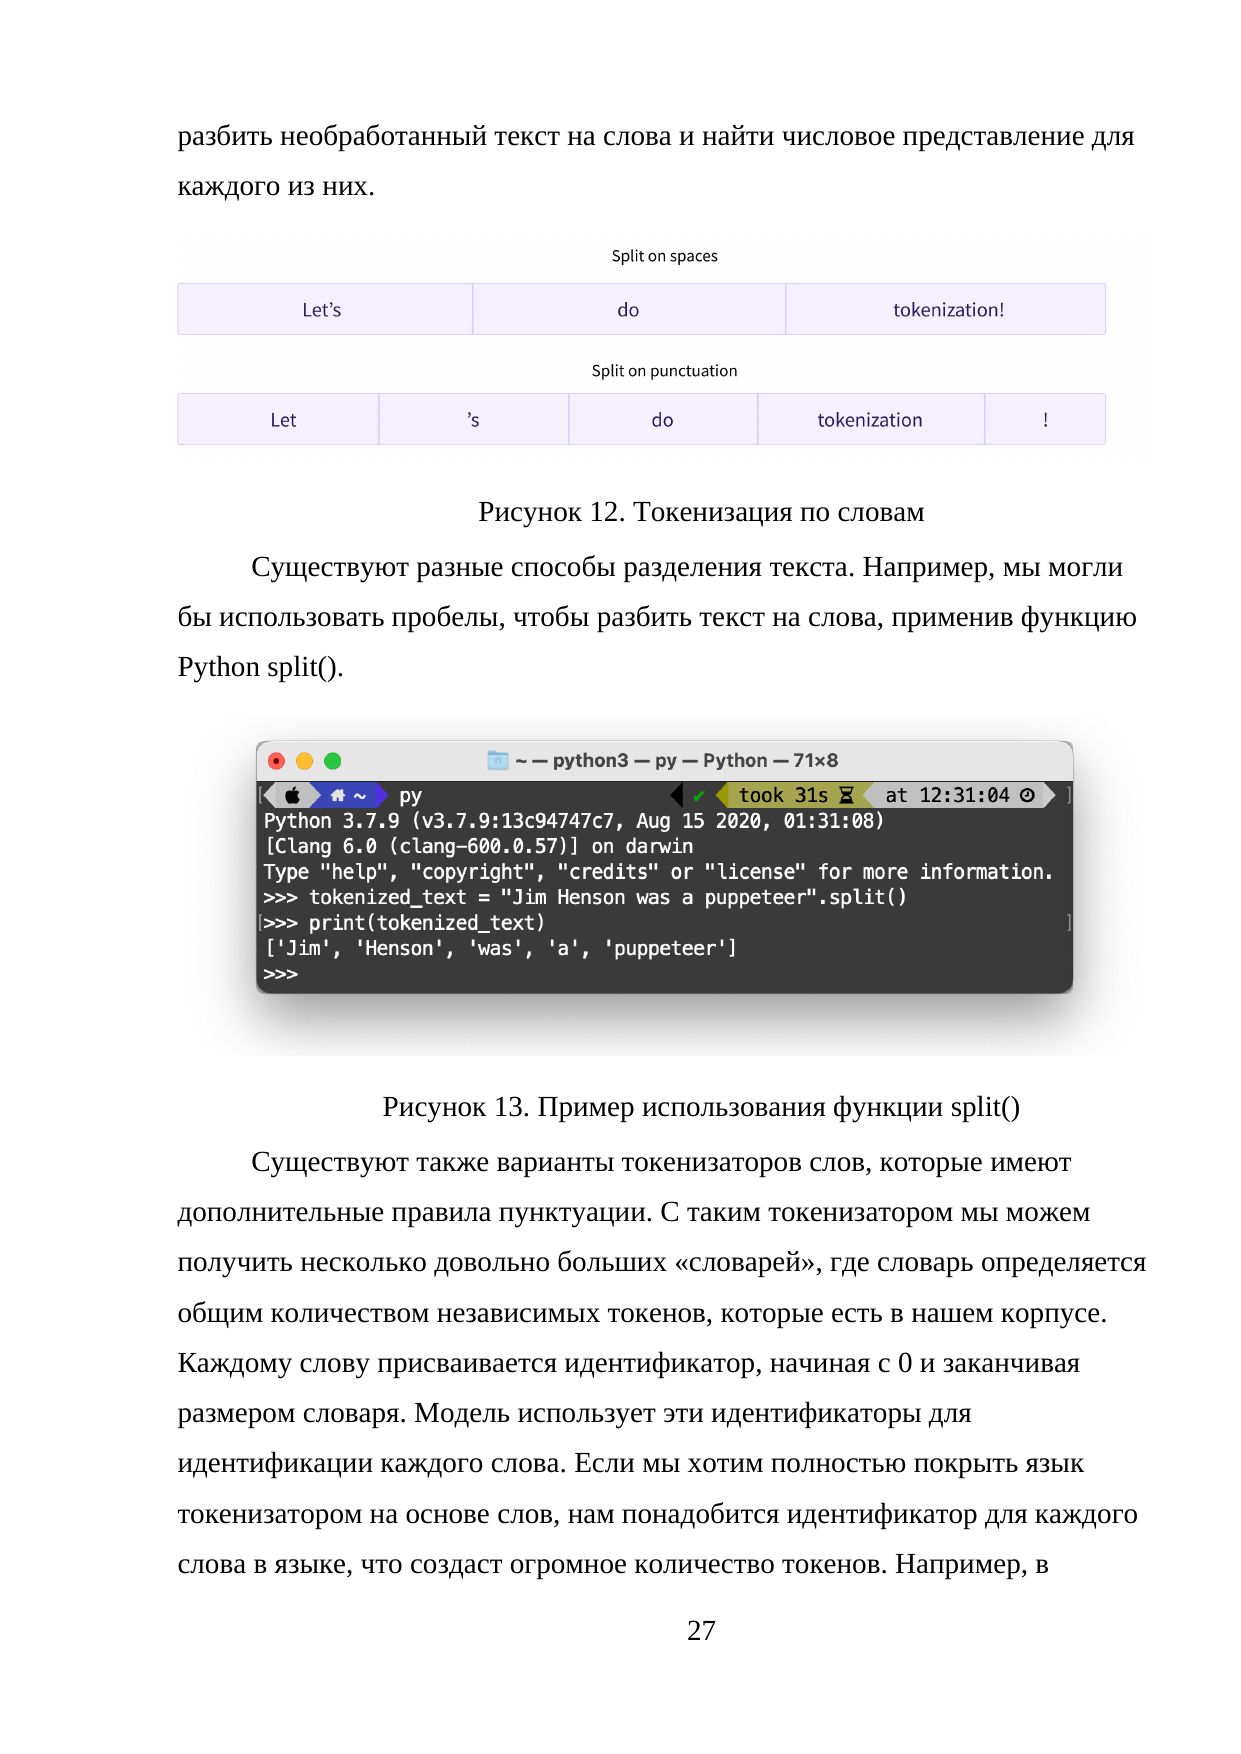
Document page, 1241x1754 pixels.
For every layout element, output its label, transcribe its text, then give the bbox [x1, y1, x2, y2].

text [177, 118, 1152, 202]
text Рисунок 13. Пример использования функции split() [177, 1089, 1152, 1123]
picture [177, 716, 1152, 1056]
picture [177, 235, 1152, 461]
text Существуют разные способы разделения текста. Например, мы могли бы использовать пробелы, чтобы разбить текст на слова, применив функцию Python split(). [177, 549, 1152, 683]
text Рисунок 12. Токенизация по словам [177, 494, 1152, 528]
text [177, 1144, 1152, 1580]
